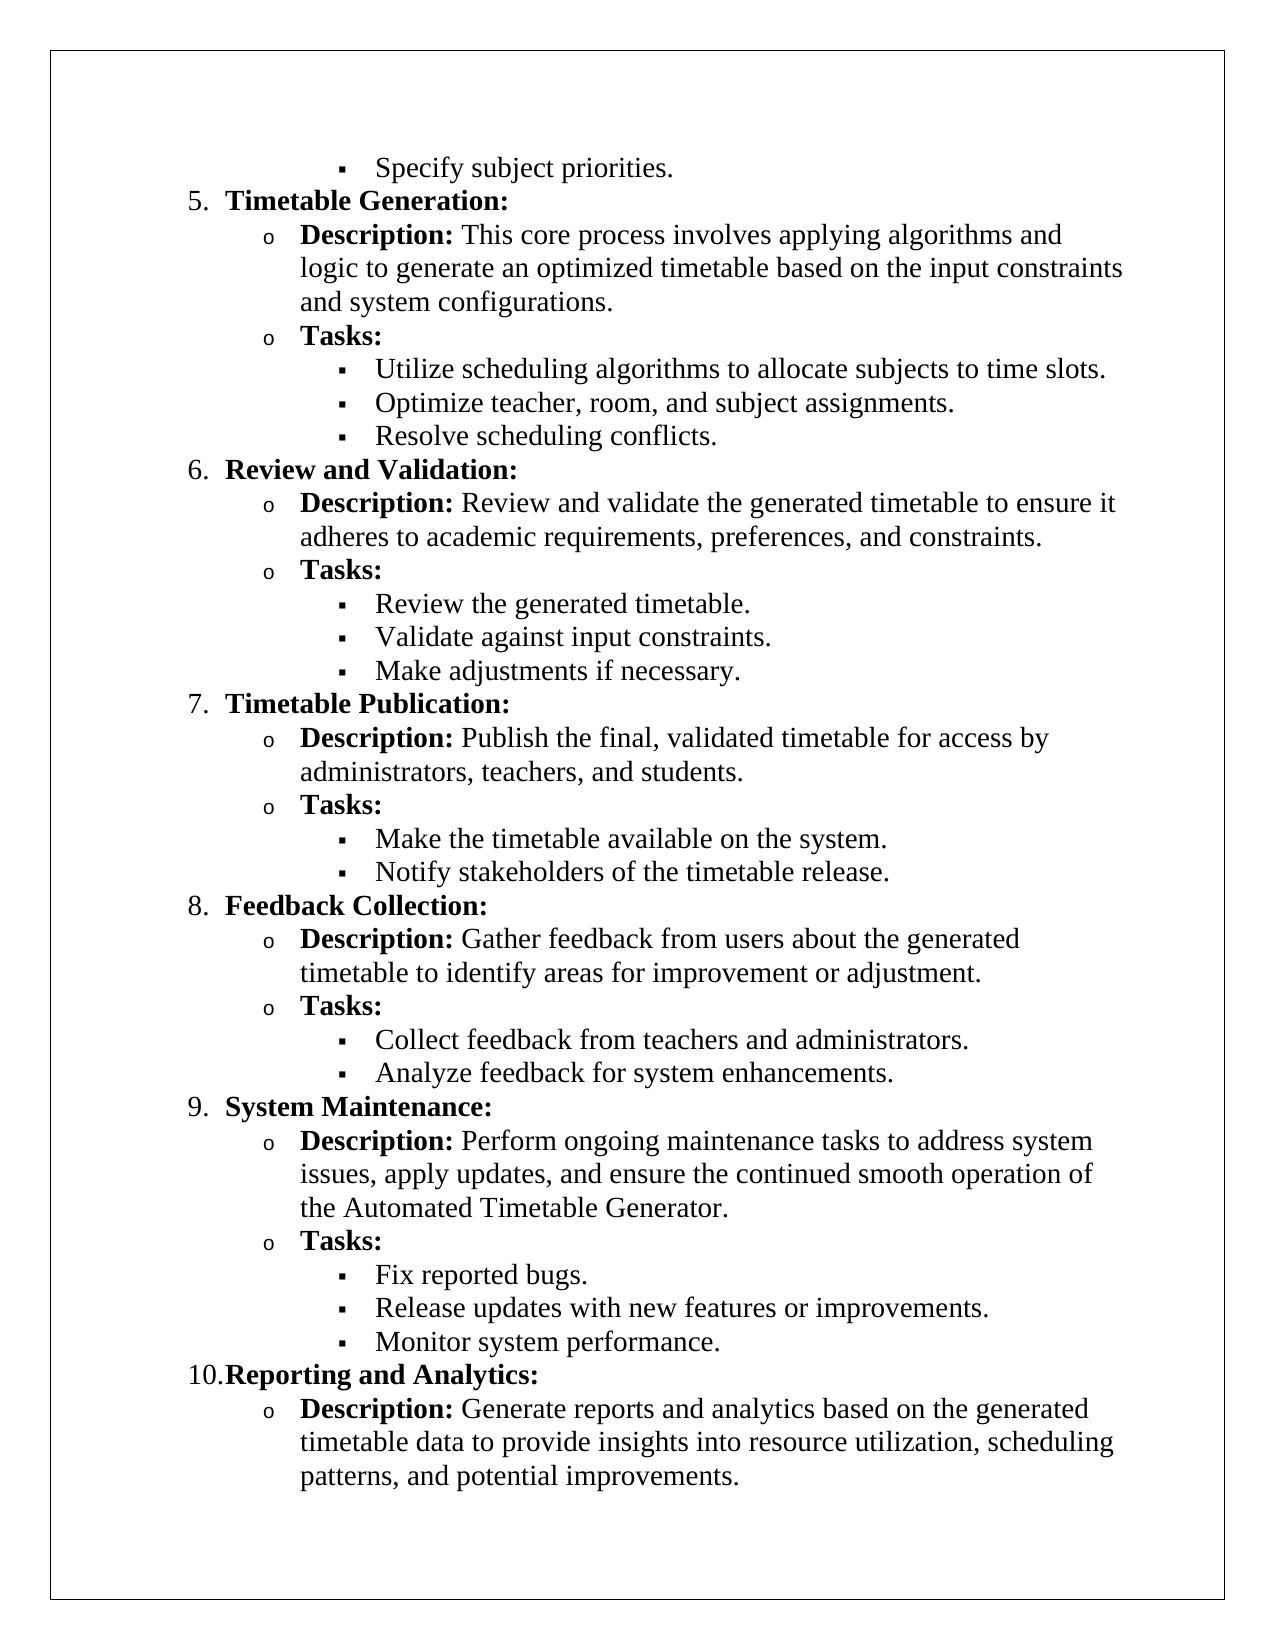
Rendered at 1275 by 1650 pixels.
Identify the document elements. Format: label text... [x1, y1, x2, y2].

list Validate against input constraints. [337, 619, 1125, 653]
list Collect feedback from teachers and administrators. [337, 1022, 1125, 1056]
list Review the generated timetable. [337, 586, 1125, 619]
list Tasks: [262, 552, 1125, 586]
list System Maintenance: [187, 1089, 1125, 1123]
list Resolve scheduling conflicts. [337, 418, 1125, 452]
list Utilize scheduling algorithms to allocate subjects to time slots. [337, 351, 1125, 385]
list Make the timetable available on the system. [337, 821, 1125, 854]
list Tasks: [262, 787, 1125, 821]
list Description: Generate reports and analytics based on the generated timetable data to provide insights into resource utilization, scheduling patterns, and potential improvements. [262, 1391, 1125, 1492]
list Tasks: [262, 1223, 1125, 1257]
list Description: Gather feedback from users about the generated timetable to identify areas for improvement or adjustment. [262, 921, 1125, 988]
list Tasks: [262, 988, 1125, 1022]
list Fix reported bugs. [337, 1257, 1125, 1290]
list Description: This core process involves applying algorithms and logic to generate an optimized timetable based on the input constraints and system configurations. [262, 217, 1125, 318]
list Tasks: [262, 318, 1125, 351]
list Monitor system performance. [337, 1324, 1125, 1357]
list Description: Perform ongoing maintenance tasks to address system issues, apply updates, and ensure the continued smooth operation of the Automated Timetable Generator. [262, 1123, 1125, 1223]
list Feedback Collection: [187, 888, 1125, 921]
list Timetable Publication: [187, 687, 1125, 720]
list Description: Publish the final, validated timetable for access by administrators, teachers, and students. [262, 720, 1125, 787]
list Description: Review and validate the generated timetable to ensure it adheres to academic requirements, preferences, and constraints. [262, 485, 1125, 552]
list Release updates with new features or improvements. [337, 1290, 1125, 1324]
list Optimize teacher, room, and subject assignments. [337, 385, 1125, 418]
list Review and Validation: [187, 452, 1125, 485]
list Make adjustments if necessary. [337, 653, 1125, 687]
list Analyze feedback for system enhancements. [337, 1056, 1125, 1089]
list Specify subject priorities. [337, 150, 1125, 183]
list Timetable Generation: [187, 183, 1125, 217]
list Reporting and Analytics: [187, 1357, 1125, 1391]
list Notify stakeholders of the timetable release. [337, 854, 1125, 888]
